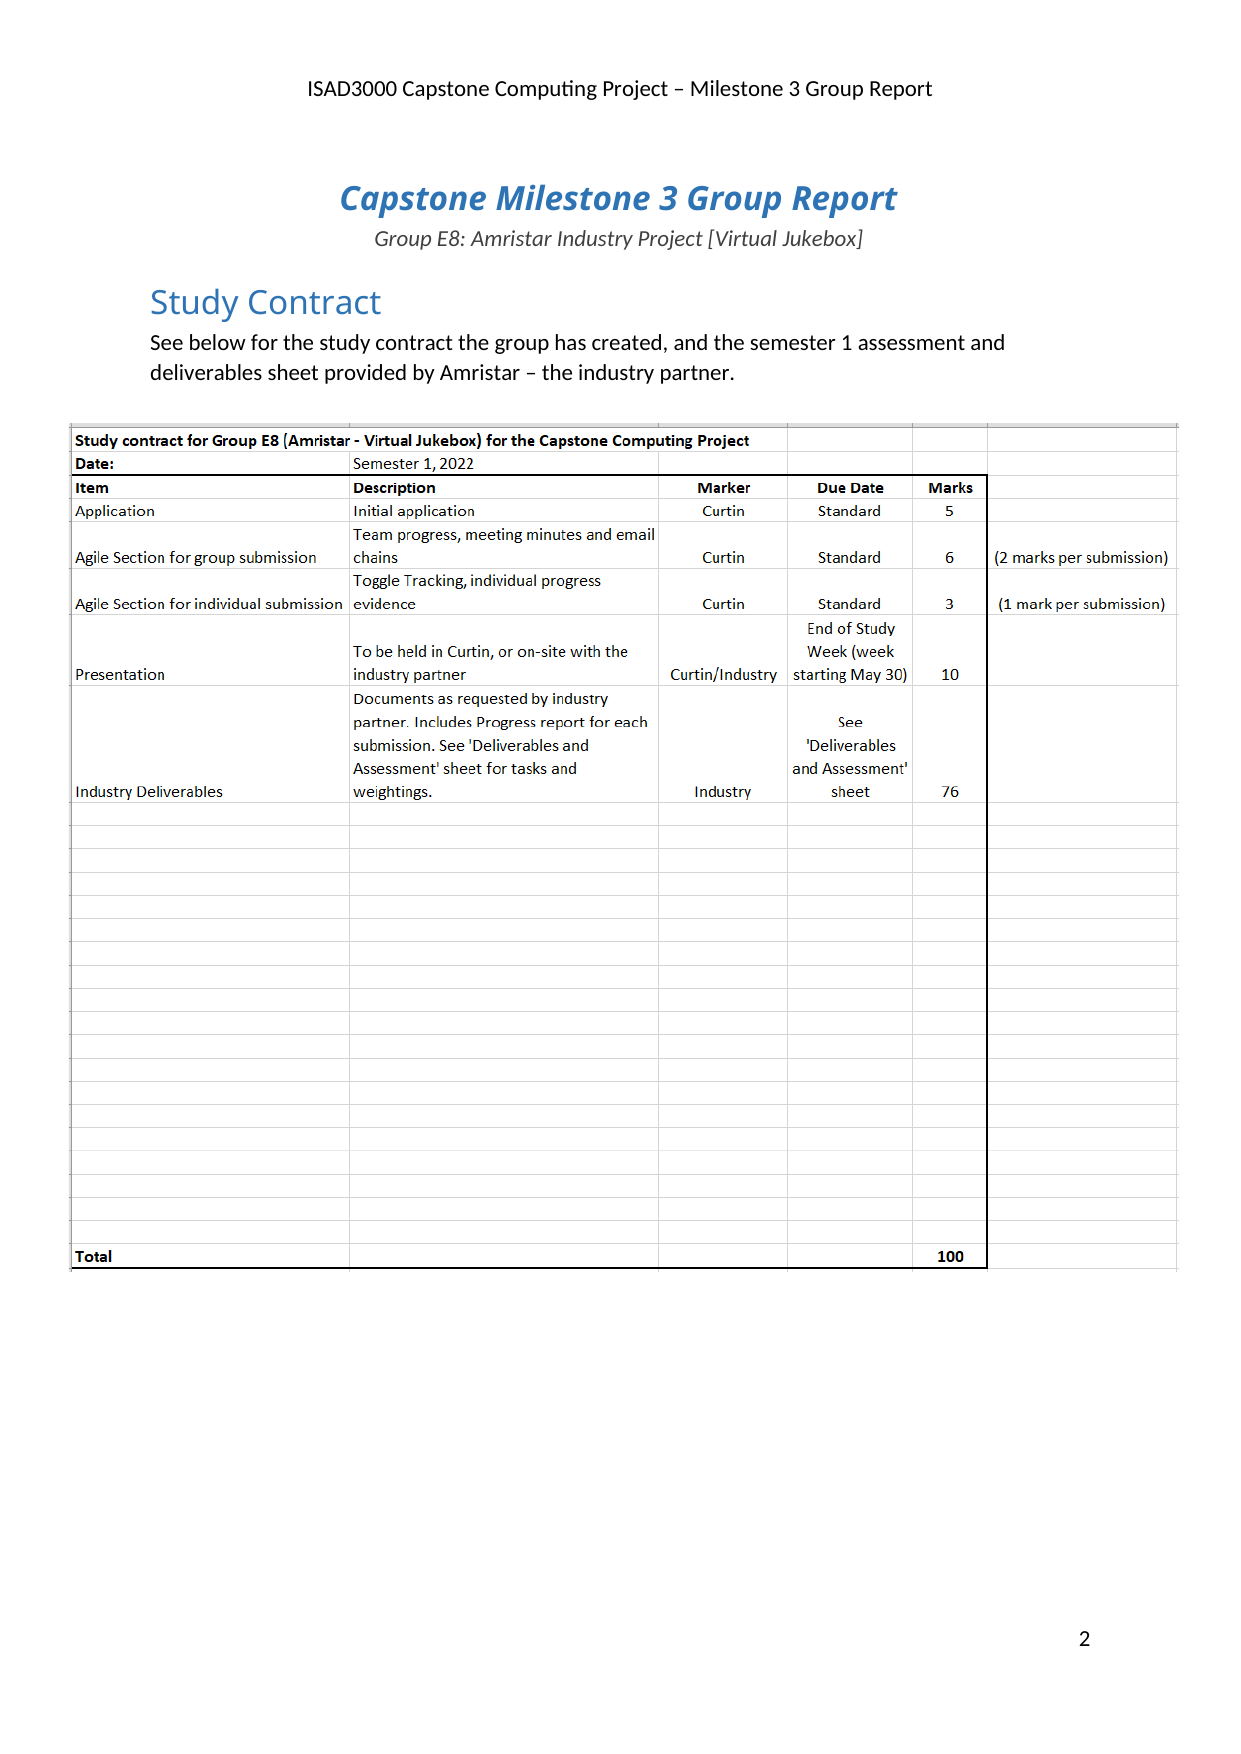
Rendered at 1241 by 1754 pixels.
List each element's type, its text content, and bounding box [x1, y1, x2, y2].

text See below for the study contract the group has created, and the semester 1 assessment and deliverables sheet provided by Amristar – the industry partner. [150, 328, 1090, 386]
subtitle Study Contract [150, 279, 1090, 324]
text Group E8: Amristar Industry Project [Virtual Jukebox] [150, 224, 1090, 252]
subtitle Capstone Milestone 3 Group Report [150, 175, 1090, 220]
picture [68, 423, 1180, 1272]
